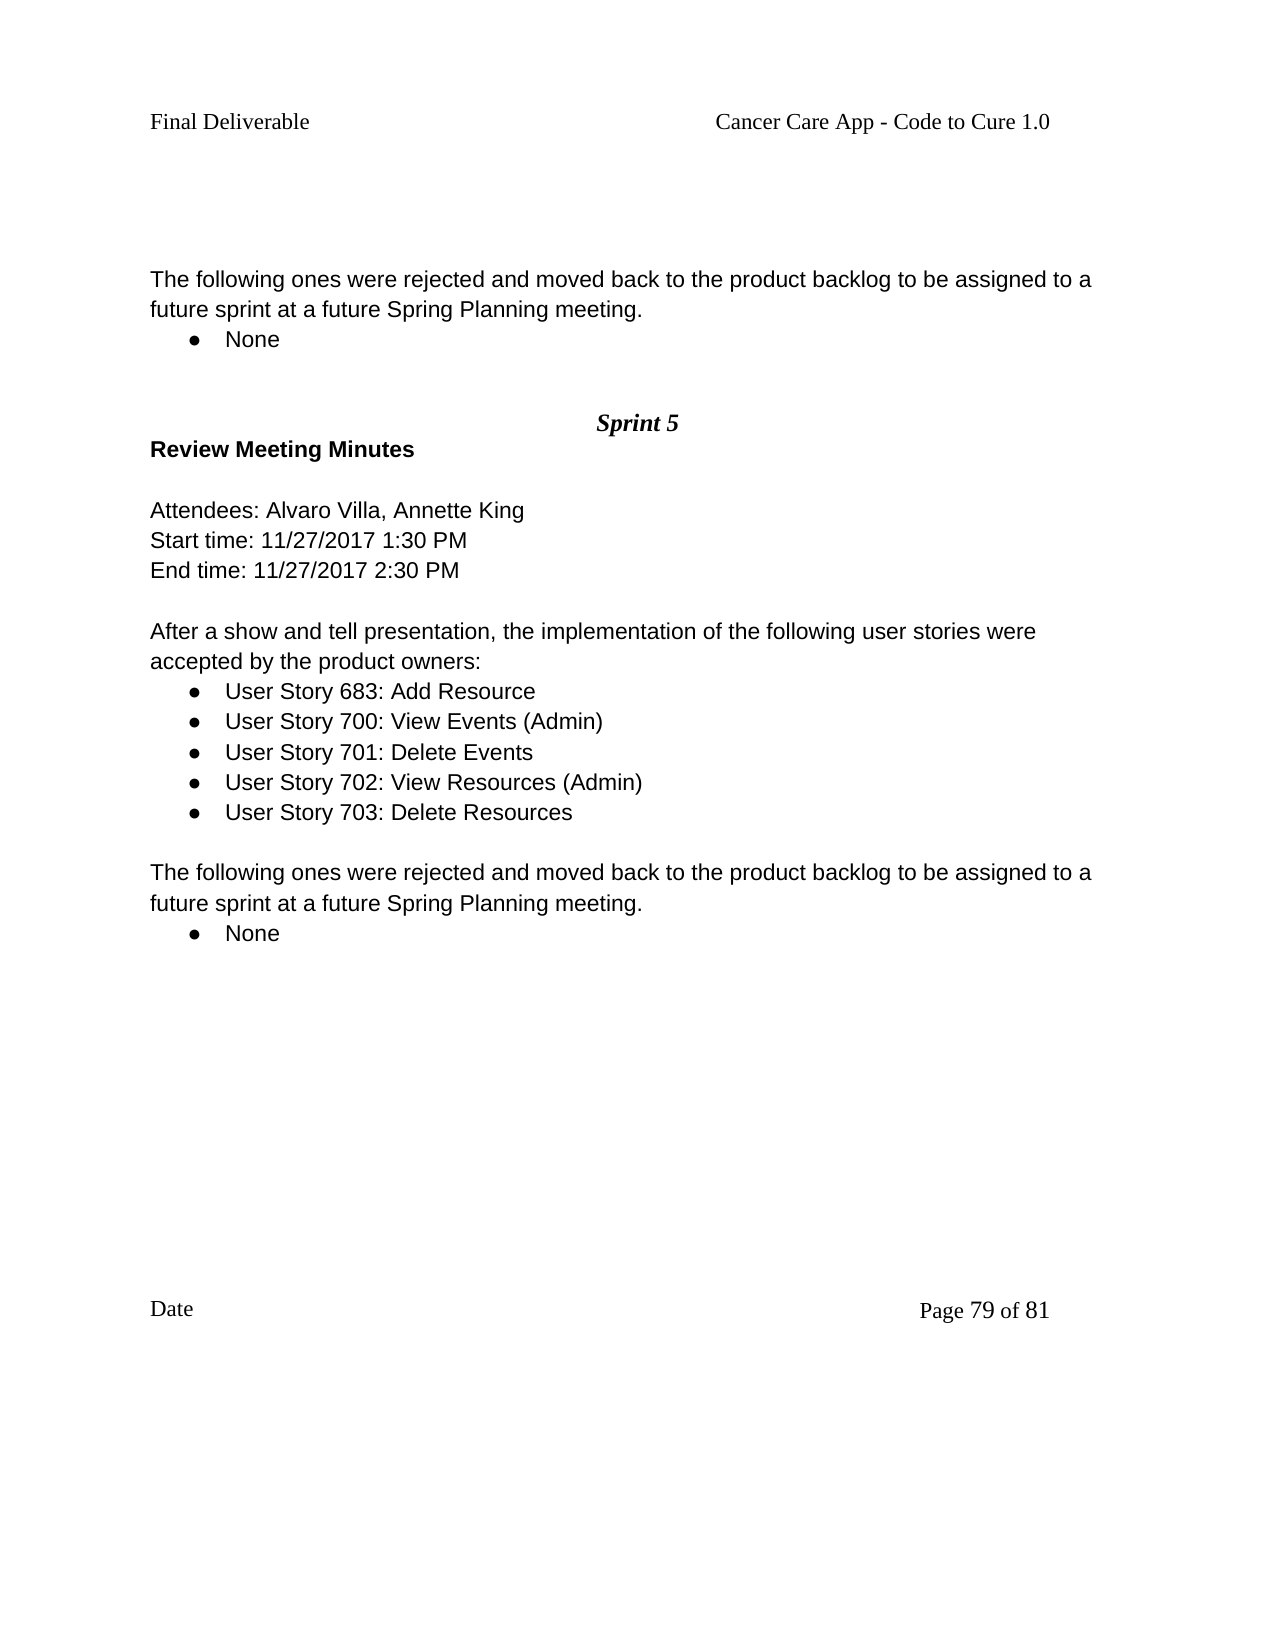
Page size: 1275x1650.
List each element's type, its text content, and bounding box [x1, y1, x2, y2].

list User Story 702: View Resources (Admin) [187, 769, 1125, 795]
text After a show and tell presentation, the implementation of the following user stories were accepted by the product owners: [150, 618, 1125, 674]
text End time: 11/27/2017 2:30 PM [150, 557, 1125, 583]
text The following ones were rejected and moved back to the product backlog to be assigned to a future sprint at a future Spring Planning meeting. [150, 266, 1125, 322]
text Attendees: Alvaro Villa, Annette King [150, 497, 1125, 523]
text The following ones were rejected and moved back to the product backlog to be assigned to a future sprint at a future Spring Planning meeting. [150, 859, 1125, 916]
list User Story 703: Delete Resources [187, 799, 1125, 825]
list User Story 683: Add Resource [187, 678, 1125, 704]
list None [187, 920, 1125, 946]
subtitle Sprint 5 [150, 408, 1125, 436]
list User Story 700: View Events (Admin) [187, 708, 1125, 734]
list None [187, 326, 1125, 353]
text Start time: 11/27/2017 1:30 PM [150, 527, 1125, 553]
text Review Meeting Minutes [150, 436, 1125, 463]
list User Story 701: Delete Events [187, 738, 1125, 765]
